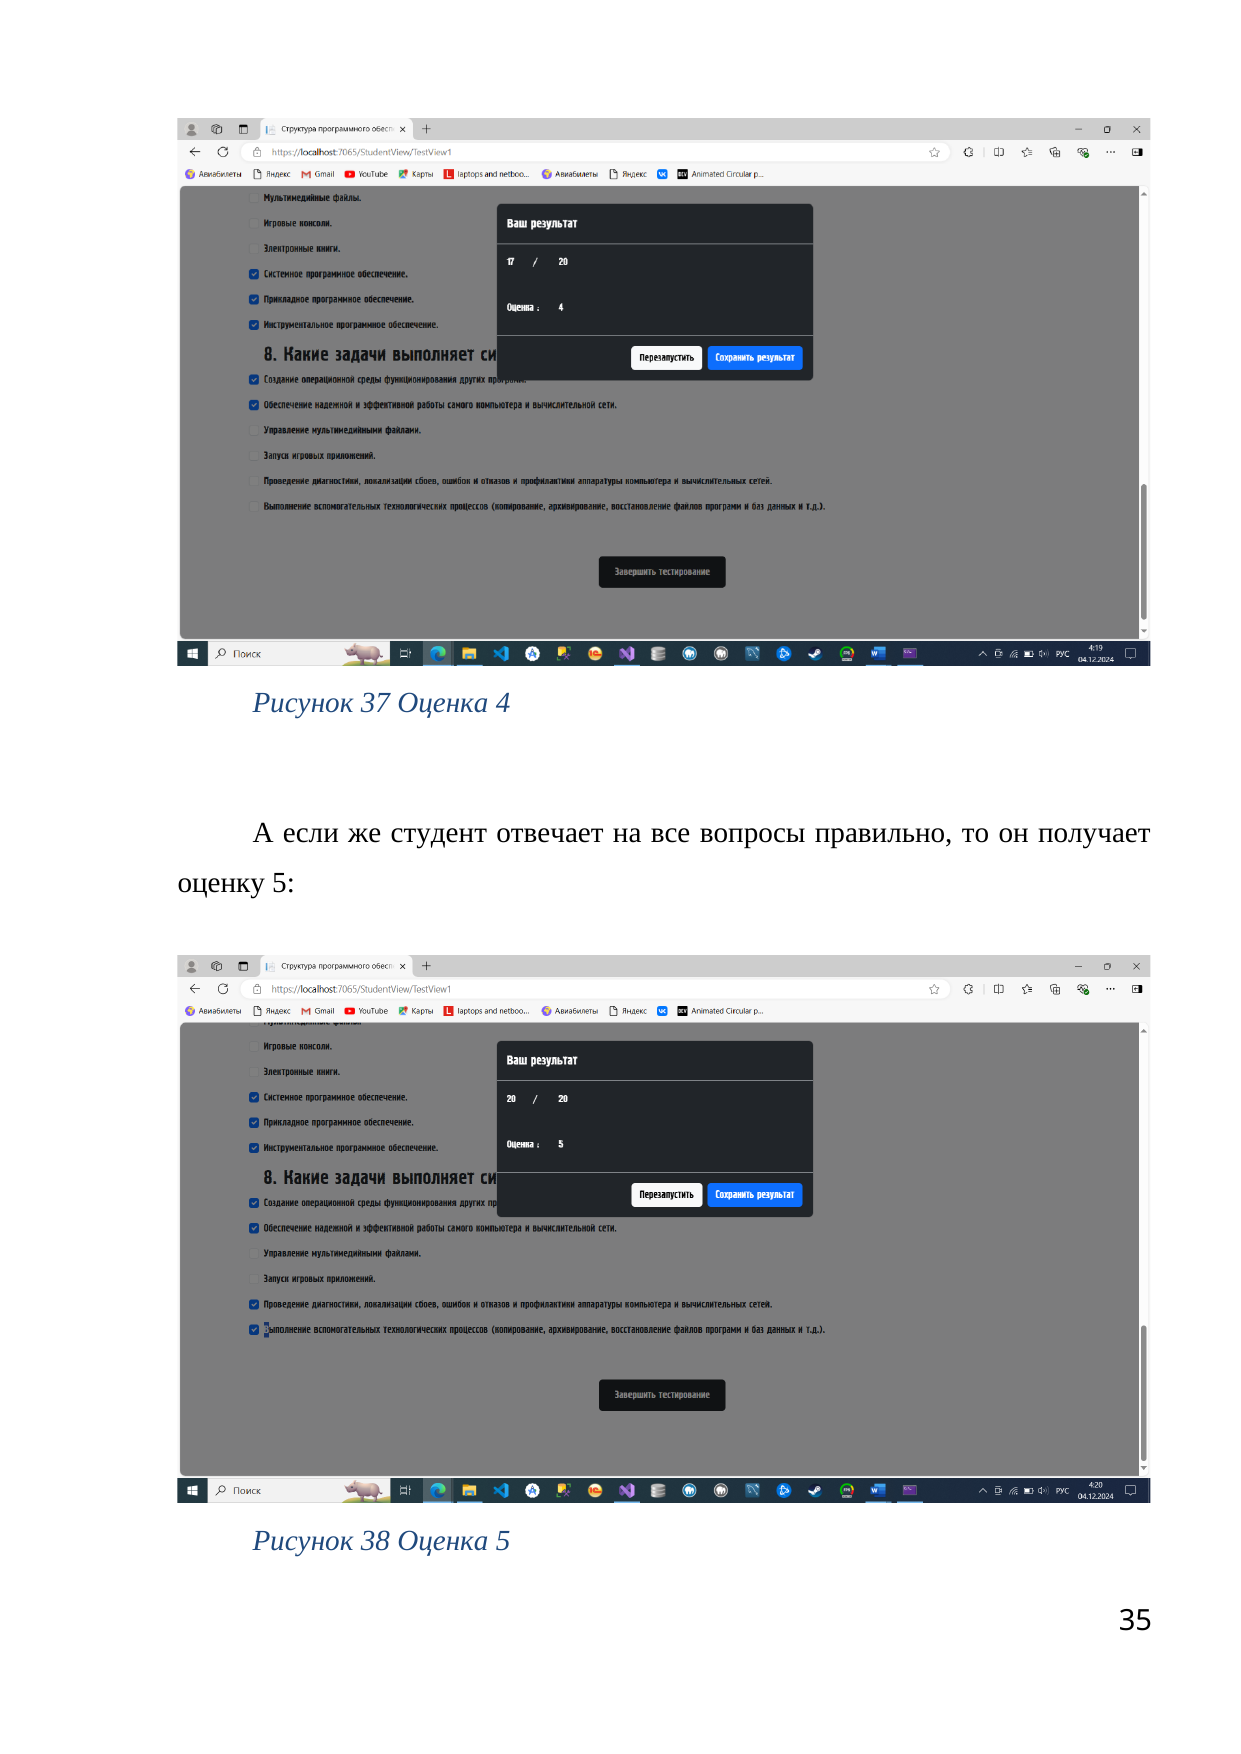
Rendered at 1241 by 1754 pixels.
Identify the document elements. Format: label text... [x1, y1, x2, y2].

text Рисунок 37 Оценка 4 [177, 685, 1152, 719]
picture [177, 955, 1151, 1503]
picture [177, 118, 1151, 666]
text А если же студент отвечает на все вопросы правильно, то он получает оценку 5: [177, 815, 1152, 899]
text Рисунок 38 Оценка 5 [177, 1523, 1152, 1556]
